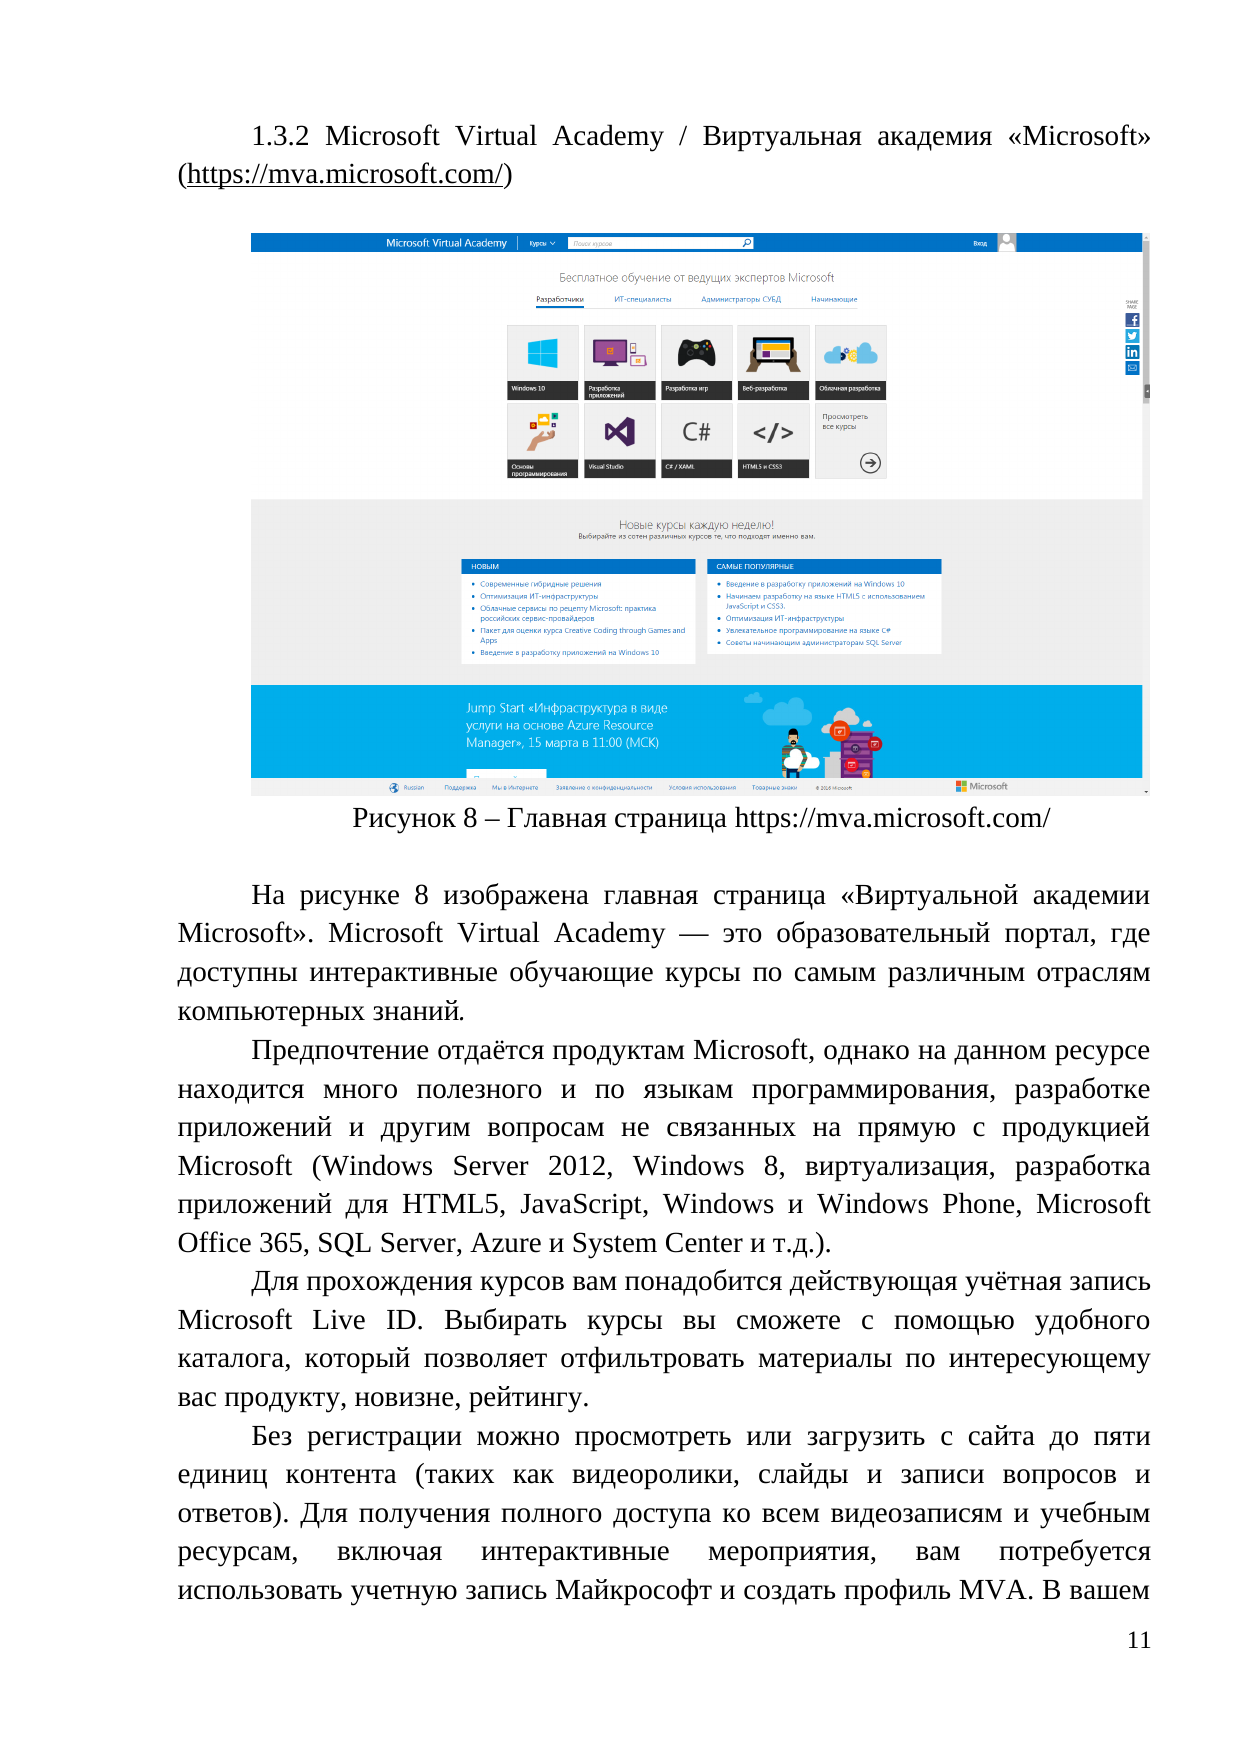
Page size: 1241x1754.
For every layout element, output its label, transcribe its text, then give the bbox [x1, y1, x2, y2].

text Для прохождения курсов вам понадобится действующая учётная запись Microsoft Live ID. Выбирать курсы вы сможете с помощью удобного каталога, который позволяет отфильтровать материалы по интересующему вас продукту, новизне, рейтингу. [177, 1263, 1152, 1413]
text Рисунок 8 – Главная страница https://mva.microsoft.com/ [177, 800, 1152, 833]
list Microsoft Virtual Academy / Виртуальная академия «Microsoft» (https://mva.microsoft.com/) [177, 118, 1152, 190]
picture [251, 233, 1150, 796]
picture [745, 693, 762, 702]
picture [764, 698, 811, 725]
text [177, 1418, 1152, 1605]
text На рисунке 8 изображена главная страница «Виртуальной академии Microsoft». Microsoft Virtual Academy — это образовательный портал, где доступны интерактивные обучающие курсы по самым различным отраслям компьютерных знаний. [177, 877, 1152, 1027]
text Предпочтение отдаётся продуктам Microsoft, однако на данном ресурсе находится много полезного и по языкам программирования, разработке приложений и другим вопросам не связанных на прямую с продукцией Microsoft (Windows Server 2012, Windows 8, виртуализация, разработка приложений для HTML5, JavaScript, Windows и Windows Phone, Microsoft Office 365, SQL Server, Azure и System Center и т.д.). [177, 1032, 1152, 1258]
